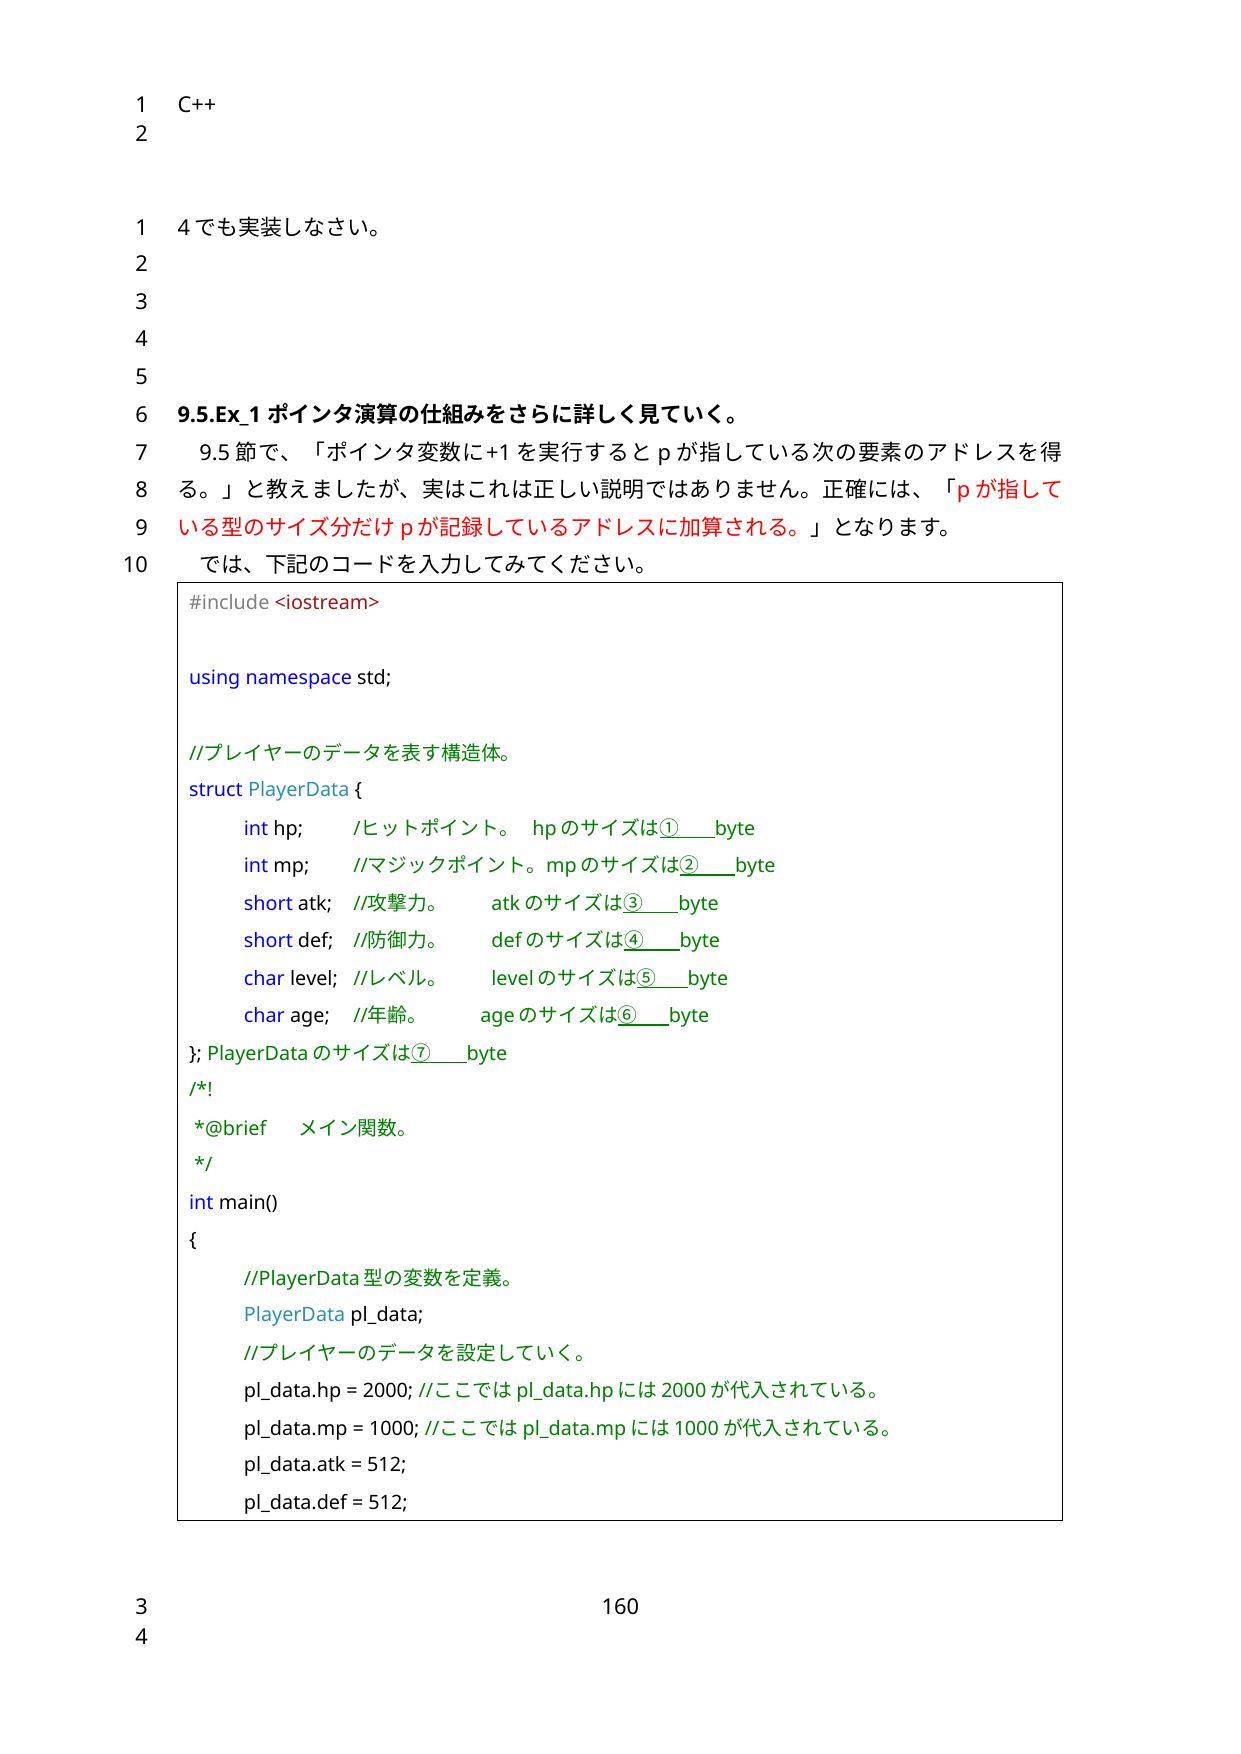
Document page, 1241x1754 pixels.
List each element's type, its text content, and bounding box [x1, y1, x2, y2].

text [177, 207, 1063, 244]
text 9.5節で、「ポインタ変数に+1を実行するとpが指している次の要素のアドレスを得る。」と教えましたが、実はこれは正しい説明ではありません。正確には、「pが指している型のサイズ分だけpが記録しているアドレスに加算される。」となります。 [177, 432, 1063, 544]
subtitle 9.5.Ex_1 ポインタ演算の仕組みをさらに詳しく見ていく。 [177, 394, 1063, 432]
text では、下記のコードを入力してみてください。 [177, 544, 1063, 582]
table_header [178, 583, 1062, 1520]
